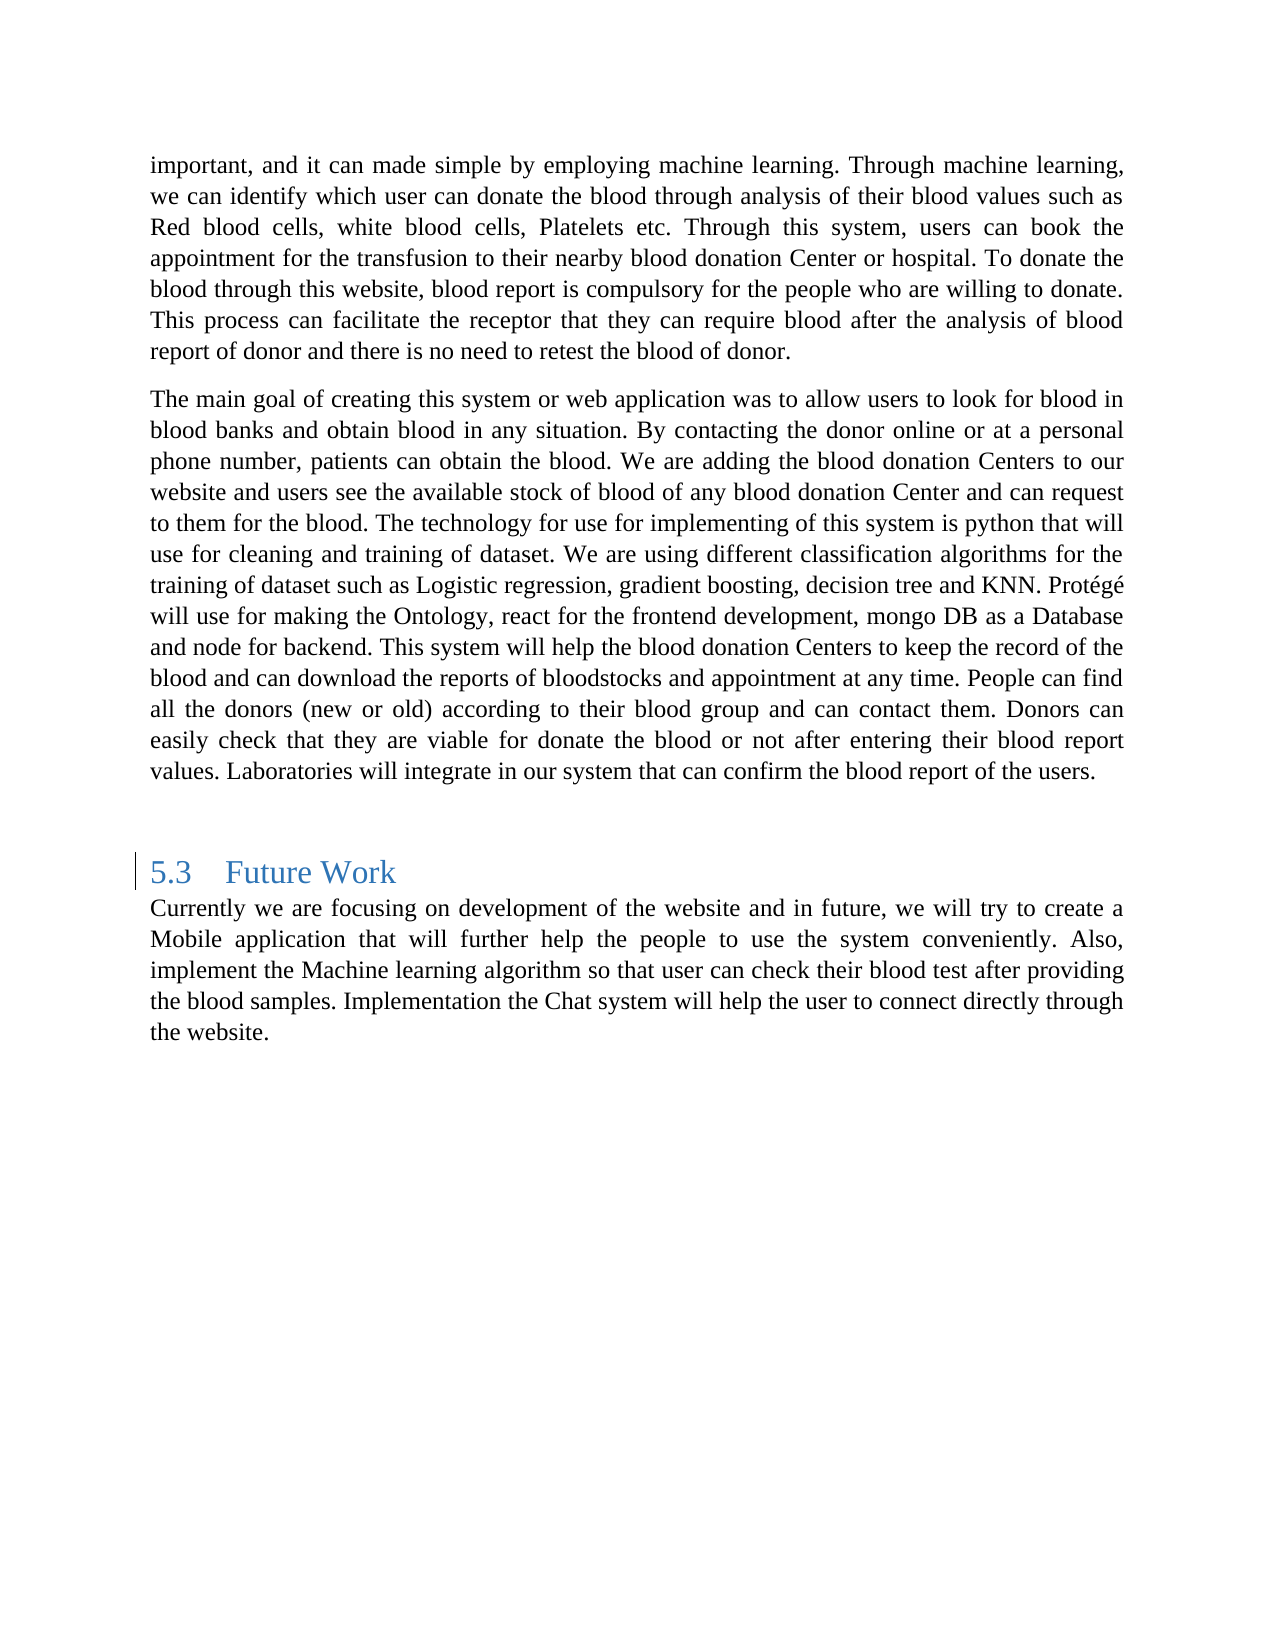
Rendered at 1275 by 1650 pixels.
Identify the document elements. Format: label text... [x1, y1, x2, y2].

text The main goal of creating this system or web application was to allow users to look for blood in blood banks and obtain blood in any situation. By contacting the donor online or at a personal phone number, patients can obtain the blood. We are adding the blood donation Centers to our website and users see the available stock of blood of any blood donation Center and can request to them for the blood. The technology for use for implementing of this system is python that will use for cleaning and training of dataset. We are using different classification algorithms for the training of dataset such as Logistic regression, gradient boosting, decision tree and KNN. Protégé will use for making the Ontology, react for the frontend development, mongo DB as a Database and node for backend. This system will help the blood donation Centers to keep the record of the blood and can download the reports of bloodstocks and appointment at any time. People can find all the donors (new or old) according to their blood group and can contact them. Donors can easily check that they are viable for donate the blood or not after entering their blood report values. Laboratories will integrate in our system that can confirm the blood report of the users. [150, 384, 1125, 785]
text Currently we are focusing on development of the website and in future, we will try to create a Mobile application that will further help the people to use the system conveniently. Also, implement the Machine learning algorithm so that user can check their blood test after providing the blood samples. Implementation the Chat system will help the user to connect directly through the website. [150, 893, 1125, 1046]
subtitle Future Work [150, 852, 1125, 890]
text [150, 150, 1125, 365]
